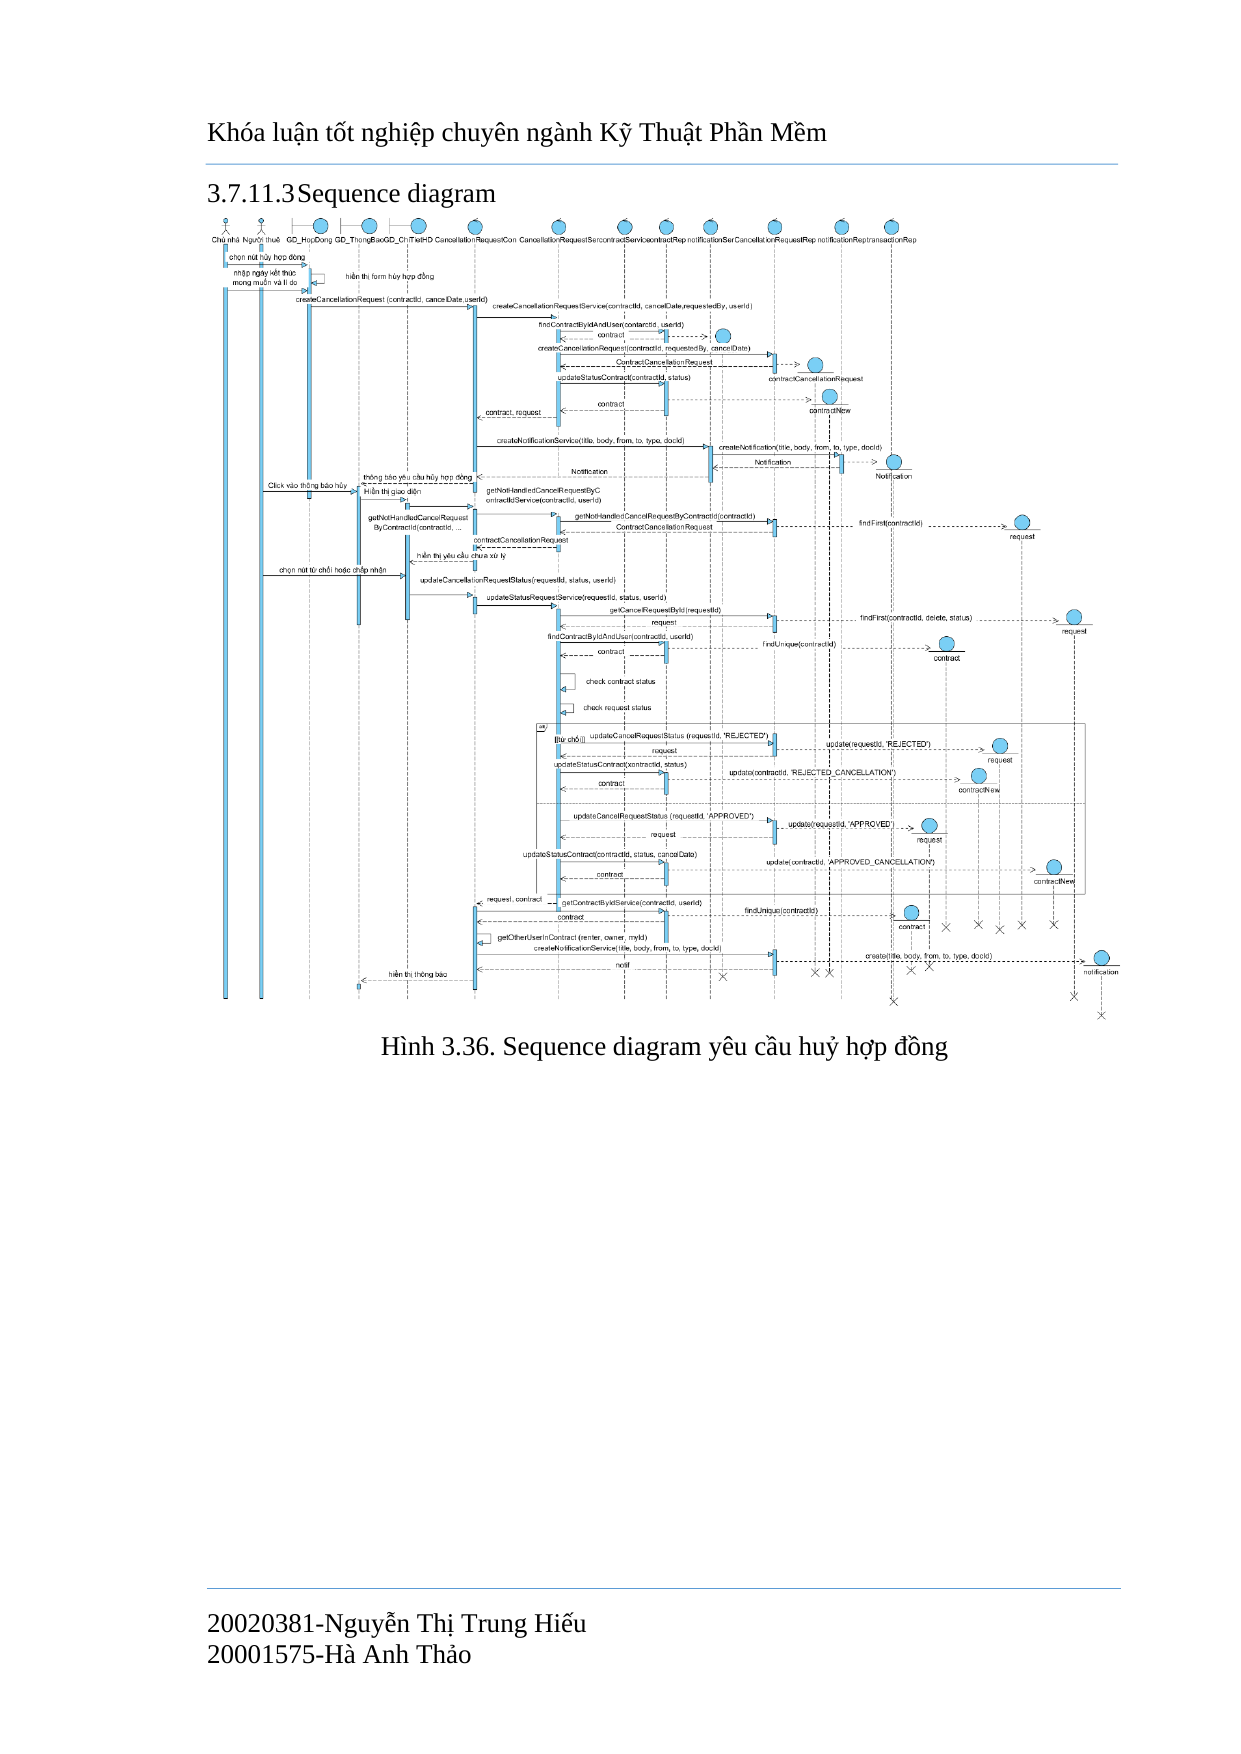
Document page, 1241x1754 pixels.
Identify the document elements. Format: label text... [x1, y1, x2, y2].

subtitle Sequence diagram [207, 177, 1122, 208]
picture [206, 217, 1123, 1021]
